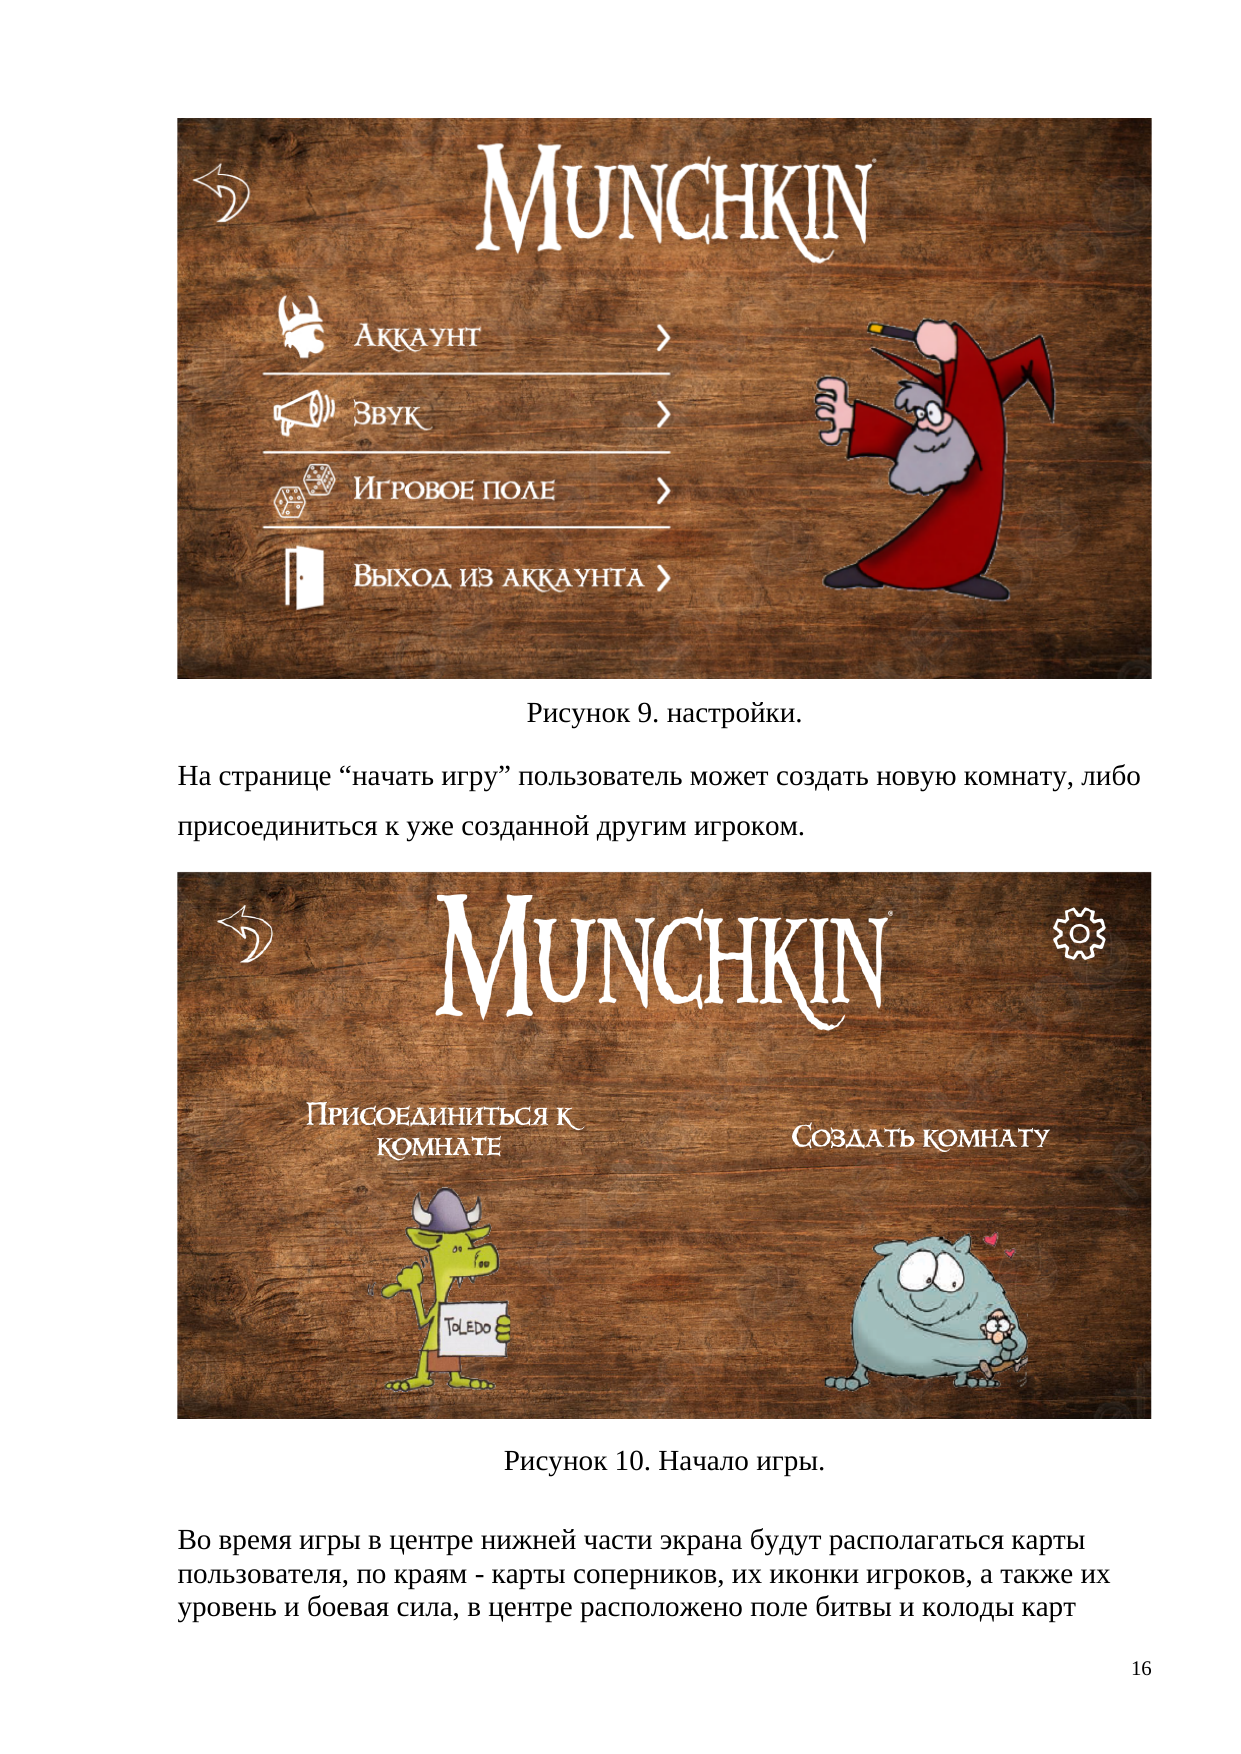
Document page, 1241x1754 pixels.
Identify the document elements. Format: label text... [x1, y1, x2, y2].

picture [177, 118, 1152, 679]
text Рисунок 9. настройки. [177, 679, 1152, 729]
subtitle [177, 1522, 1152, 1623]
text Рисунок 10. Начало игры. [177, 1443, 1152, 1477]
picture [177, 871, 1152, 1419]
text На странице “начать игру” пользователь может создать новую комнату, либо присоединиться к уже созданной другим игроком. [177, 758, 1152, 842]
